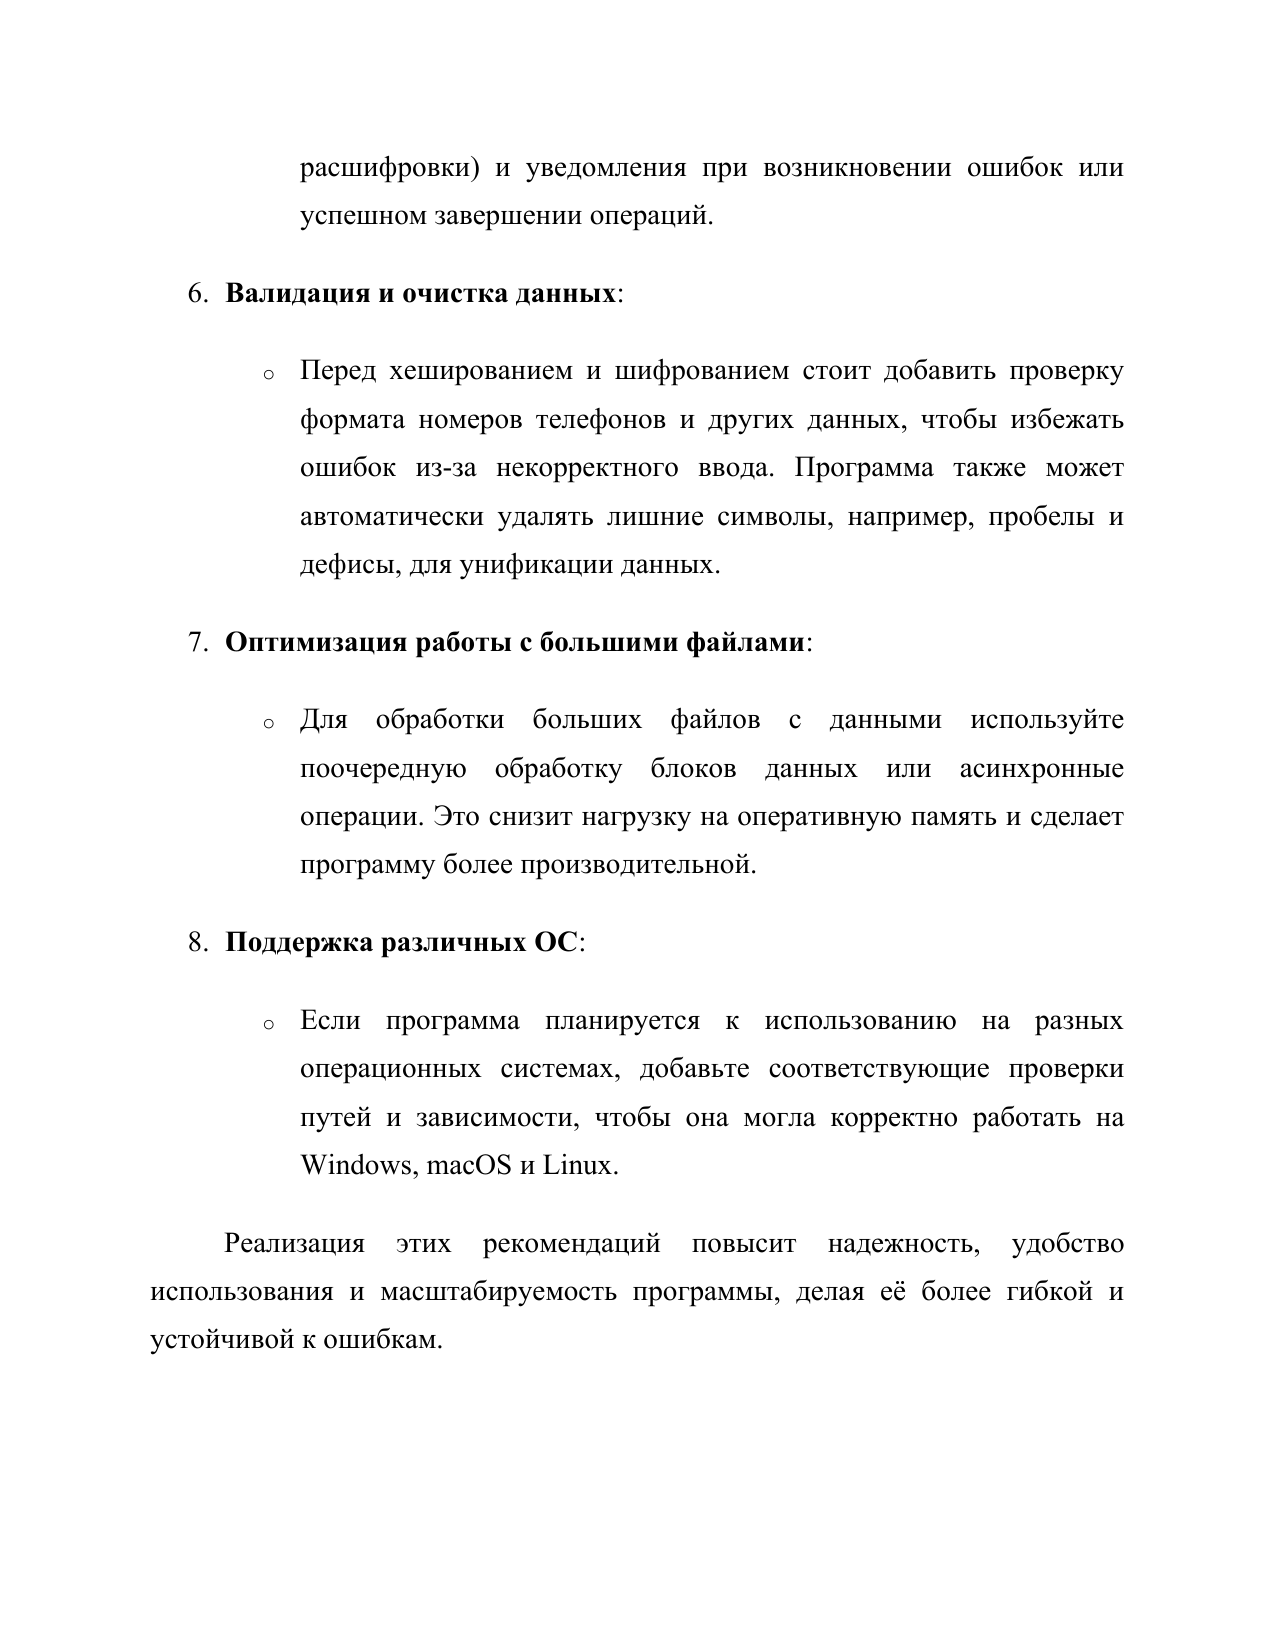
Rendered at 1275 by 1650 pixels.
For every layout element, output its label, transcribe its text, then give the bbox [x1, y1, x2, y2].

list Перед хешированием и шифрованием стоит добавить проверку формата номеров телефонов и других данных, чтобы избежать ошибок из-за некорректного ввода. Программа также может автоматически удалять лишние символы, например, пробелы и дефисы, для унификации данных. [262, 354, 1125, 580]
text Реализация этих рекомендаций повысит надежность, удобство использования и масштабируемость программы, делая её более гибкой и устойчивой к ошибкам. [150, 1226, 1125, 1355]
list Для обработки больших файлов с данными используйте поочередную обработку блоков данных или асинхронные операции. Это снизит нагрузку на оперативную память и сделает программу более производительной. [262, 703, 1125, 880]
list Если программа планируется к использованию на разных операционных системах, добавьте соответствующие проверки путей и зависимости, чтобы она могла корректно работать на Windows, macOS и Linux. [262, 1003, 1125, 1181]
list Оптимизация работы с большими файлами: [187, 625, 1125, 657]
list Валидация и очистка данных: [187, 276, 1125, 308]
list Поддержка различных ОС: [187, 926, 1125, 958]
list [262, 150, 1125, 231]
